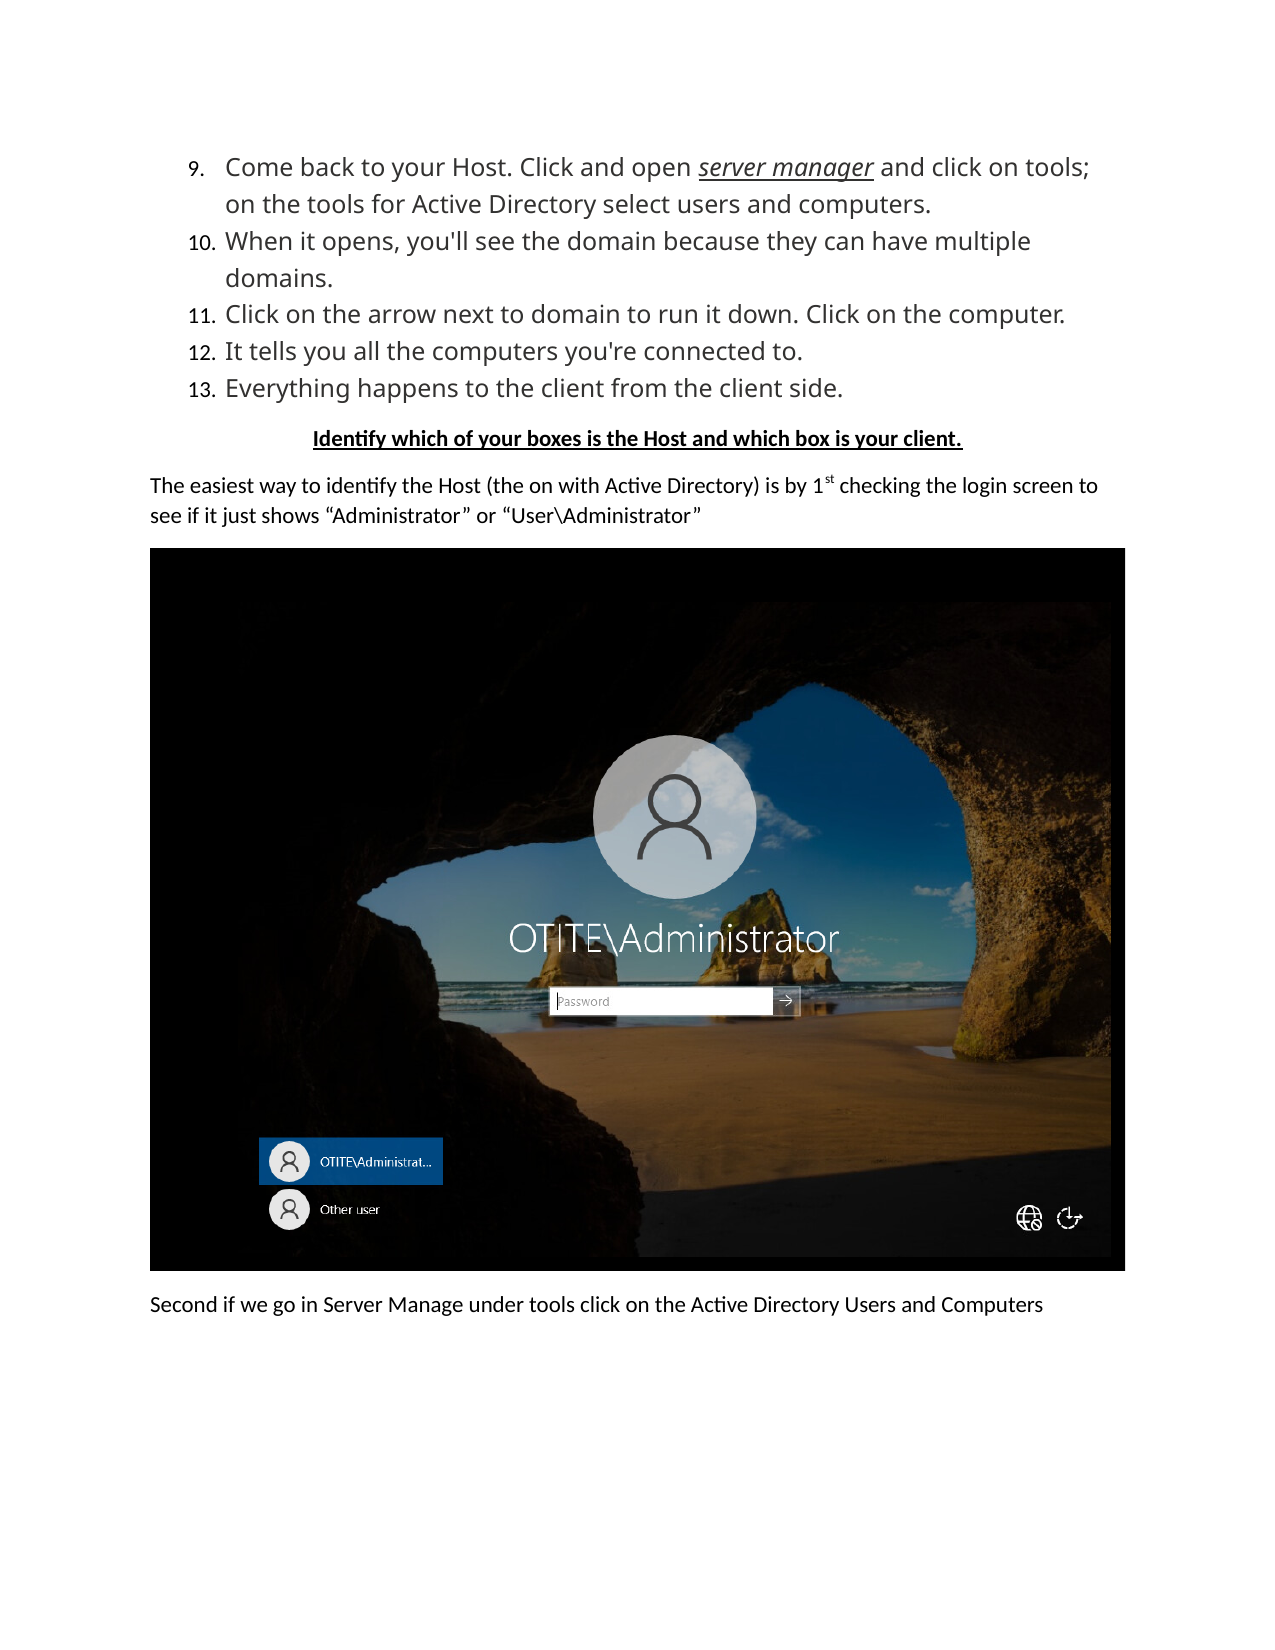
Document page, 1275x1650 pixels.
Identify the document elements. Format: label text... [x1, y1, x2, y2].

list It tells you all the computers you're connected to. [187, 334, 1125, 368]
list Come back to your Host. Click and open server manager and click on tools; on the tools for Active Directory select users and computers. [187, 150, 1125, 221]
list Everything happens to the client from the client side. [187, 371, 1125, 405]
list Click on the arrow next to domain to run it down. Click on the computer. [187, 297, 1125, 331]
list When it opens, you'll see the domain because they can have multiple domains. [187, 223, 1125, 294]
text The easiest way to identify the Host (the on with Active Directory) is by 1st checking the login screen to see if it just shows “Administrator” or “User\Administrator” [150, 471, 1125, 529]
picture [150, 548, 1125, 1271]
text Identify which of your boxes is the Host and which box is your client. [150, 424, 1125, 452]
text Second if we go in Server Manage under tools click on the Active Directory Users and Computers [150, 1290, 1125, 1318]
